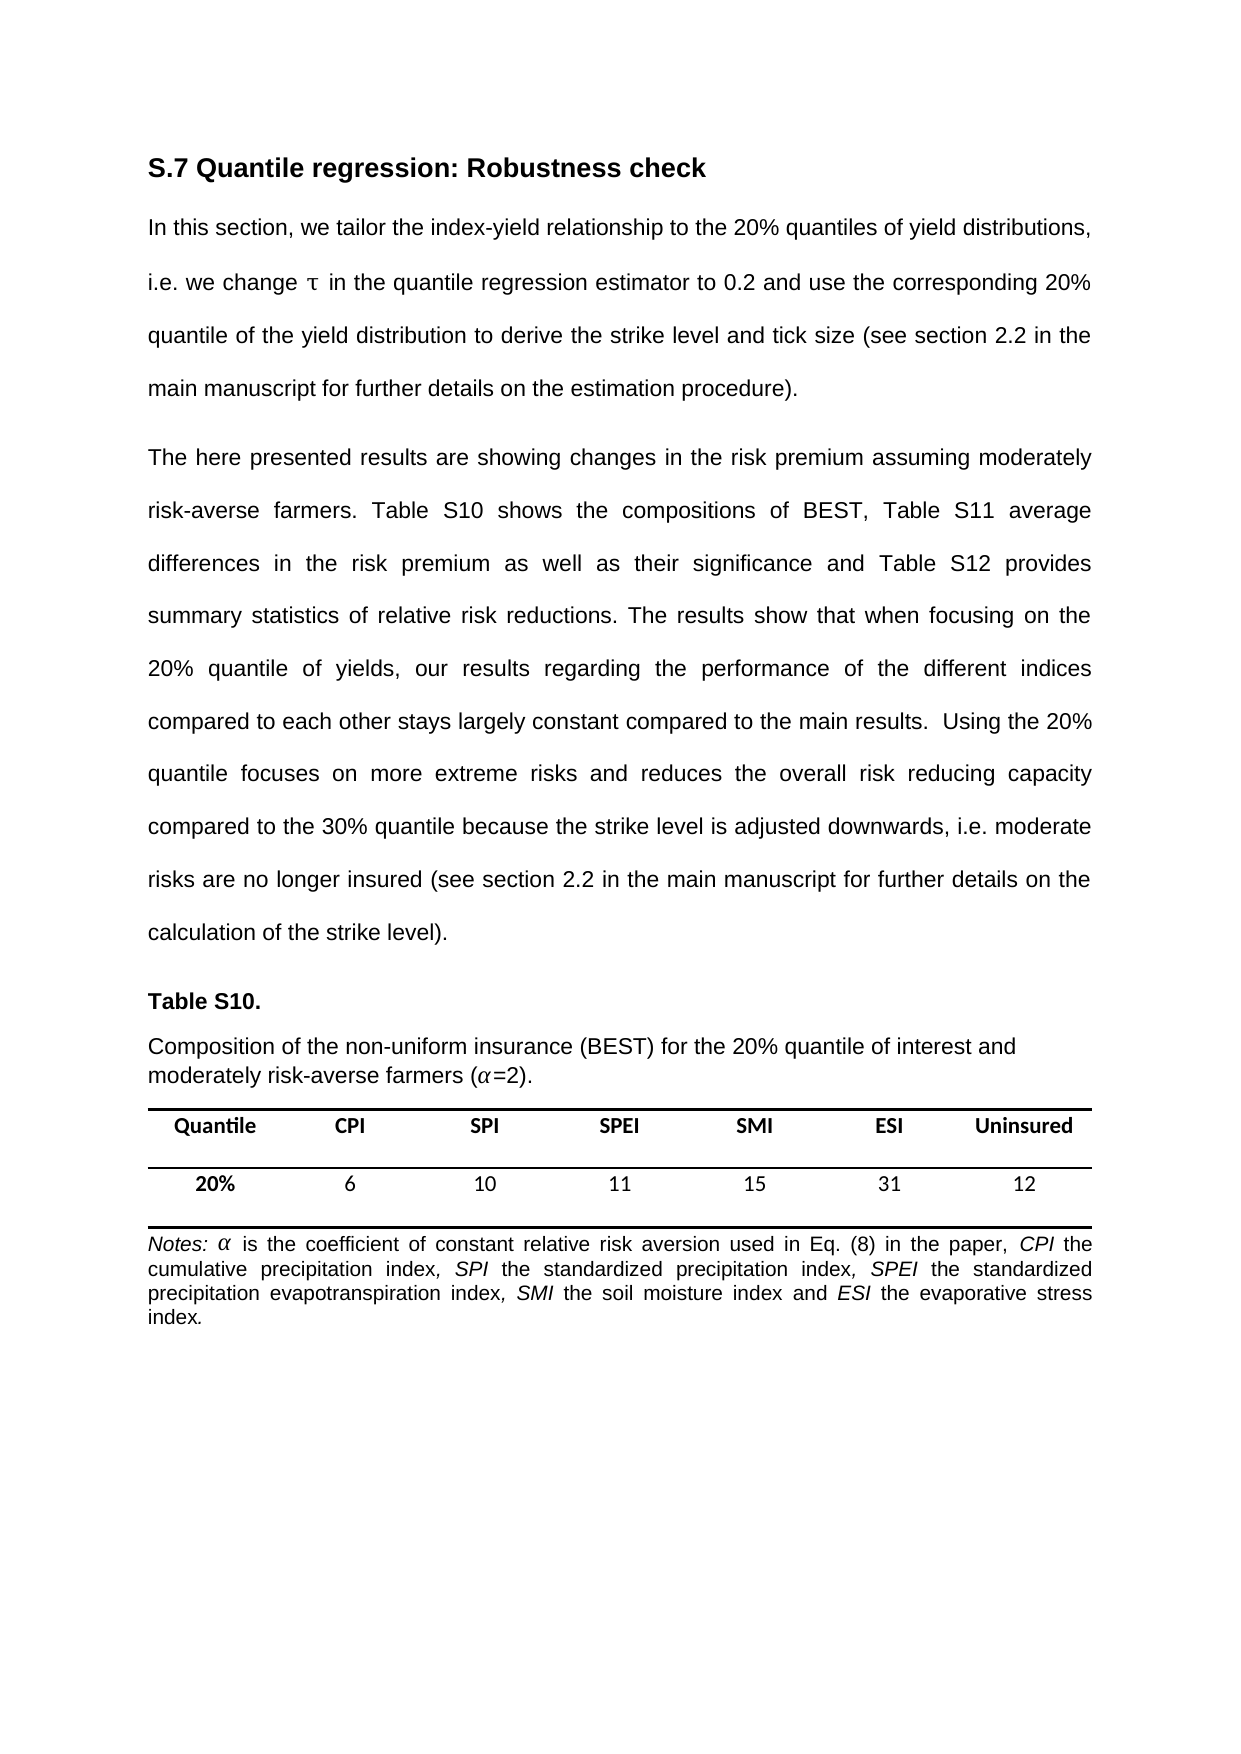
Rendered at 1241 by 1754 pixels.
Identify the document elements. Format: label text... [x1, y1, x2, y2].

table_cell 10 [417, 1169, 552, 1226]
text In this section, we tailor the index-yield relationship to the 20% quantiles of yield distributions, i.e. we change τ in the quantile regression estimator to 0.2 and use the corresponding 20% quantile of the yield distribution to derive the strike level and tick size (see section 2.2 in the main manuscript for further details on the estimation procedure). [148, 214, 1093, 401]
table_cell 12 [957, 1169, 1092, 1226]
table_cell 11 [552, 1169, 687, 1226]
table_cell 15 [687, 1169, 822, 1226]
table_header Uninsured [957, 1111, 1092, 1167]
text Notes: is the coefficient of constant relative risk aversion used in Eq. (8) in the paper, CPI the cumulative precipitation index, SPI the standardized precipitation index, SPEI the standardized precipitation evapotranspiration index, SMI the soil moisture index and ESI the evaporative stress index. [148, 1229, 1093, 1328]
table_header SPEI [552, 1111, 687, 1167]
table_header ESI [822, 1111, 957, 1167]
text Composition of the non-uniform insurance (BEST) for the 20% quantile of interest and moderately risk-averse farmers (=2). [148, 1033, 1093, 1089]
table_cell 6 [283, 1169, 417, 1226]
table_header CPI [283, 1111, 417, 1167]
table_cell 20% [148, 1169, 282, 1226]
table_header SMI [687, 1111, 822, 1167]
table_cell 31 [822, 1169, 957, 1226]
text Table S10. [148, 988, 1093, 1014]
table_header Quantile [148, 1111, 282, 1167]
text The here presented results are showing changes in the risk premium assuming moderately risk-averse farmers. Table S10 shows the compositions of BEST, Table S11 average differences in the risk premium as well as their significance and Table S12 provides summary statistics of relative risk reductions. The results show that when focusing on the 20% quantile of yields, our results regarding the performance of the different indices compared to each other stays largely constant compared to the main results. Using the 20% quantile focuses on more extreme risks and reduces the overall risk reducing capacity compared to the 30% quantile because the strike level is adjusted downwards, i.e. moderate risks are no longer insured (see section 2.2 in the main manuscript for further details on the calculation of the strike level). [148, 444, 1093, 945]
subtitle S.7 Quantile regression: Robustness check [148, 152, 1093, 183]
table_header SPI [417, 1111, 552, 1167]
